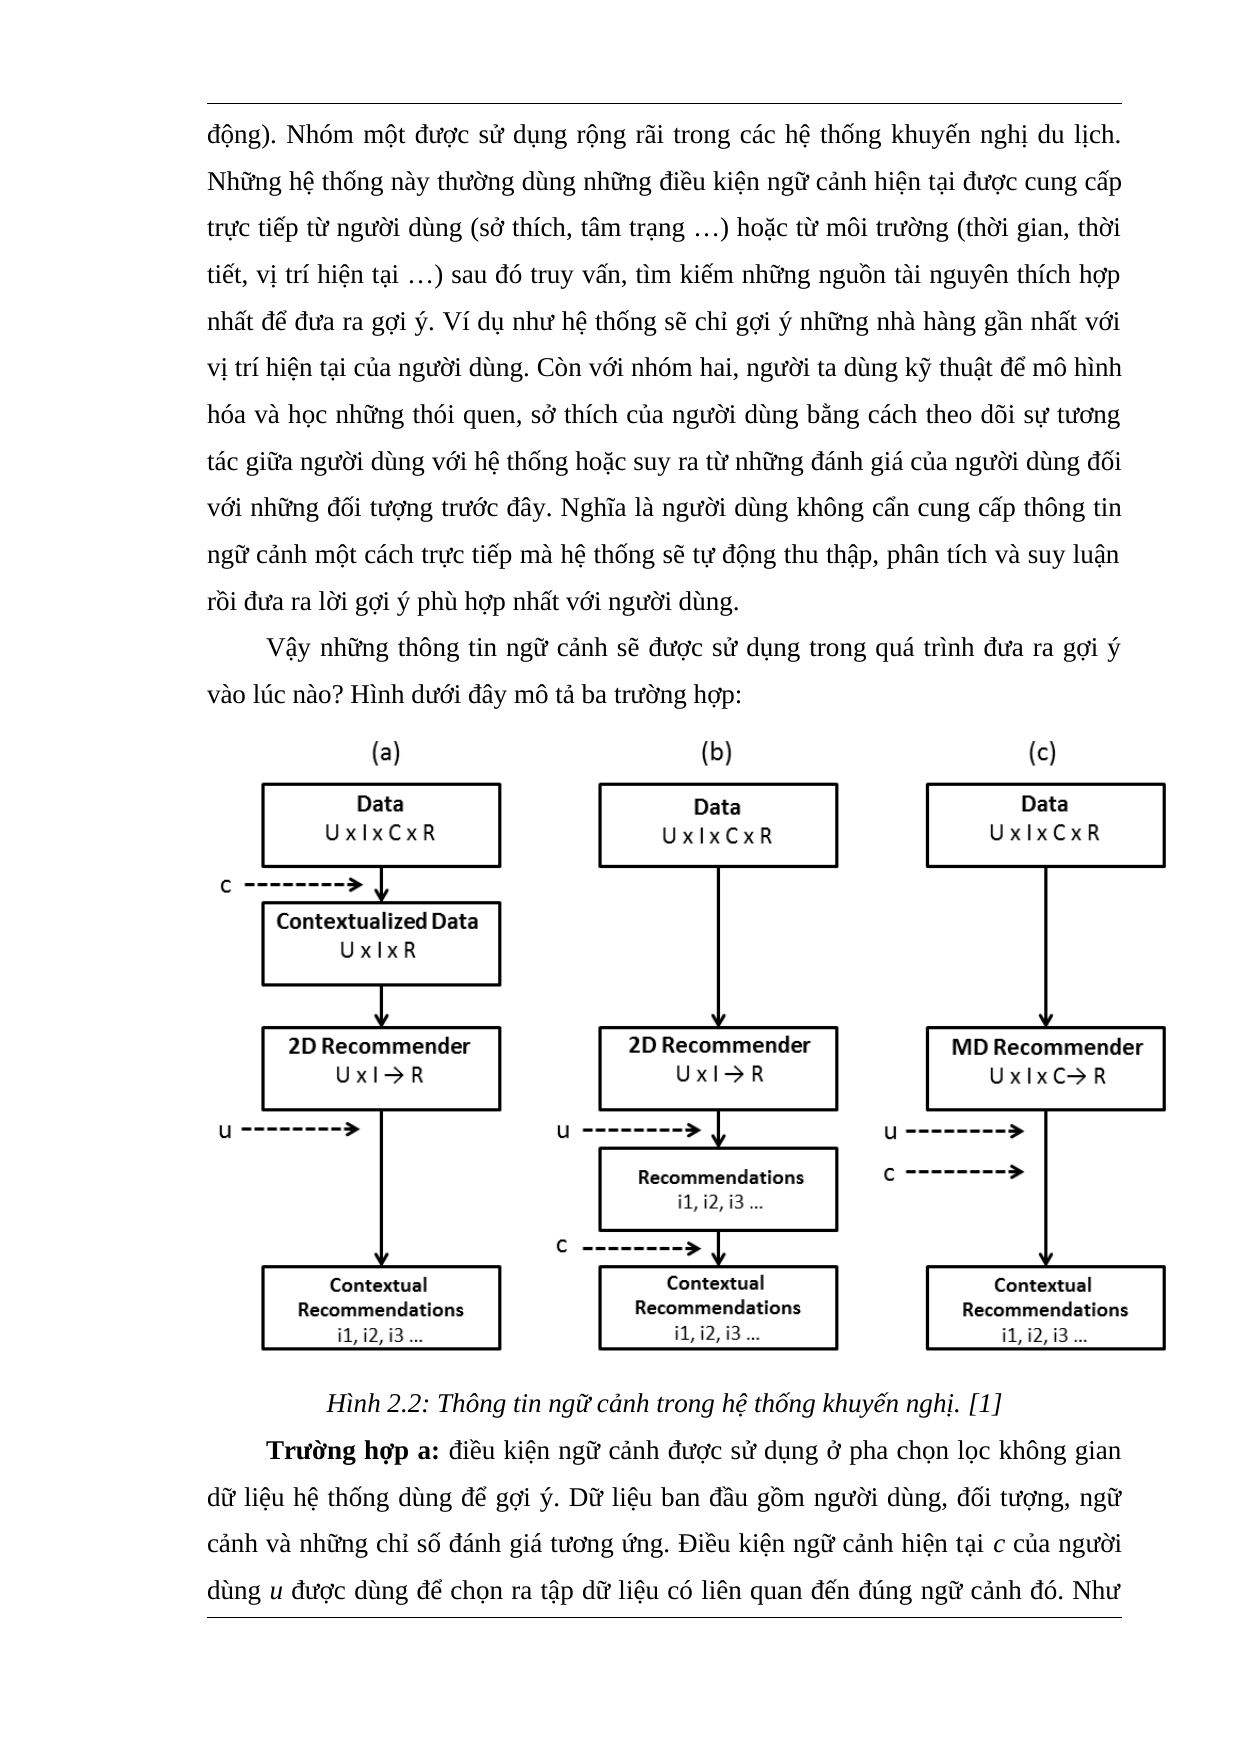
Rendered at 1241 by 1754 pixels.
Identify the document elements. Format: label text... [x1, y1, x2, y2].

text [207, 118, 1122, 616]
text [207, 1434, 1122, 1605]
text Hình 2.2: Thông tin ngữ cảnh trong hệ thống khuyến nghị. [1] [207, 1387, 1122, 1419]
text Vậy những thông tin ngữ cảnh sẽ được sử dụng trong quá trình đưa ra gợi ý vào lúc nào? Hình dưới đây mô tả ba trường hợp: [207, 631, 1122, 709]
picture [206, 724, 1184, 1374]
